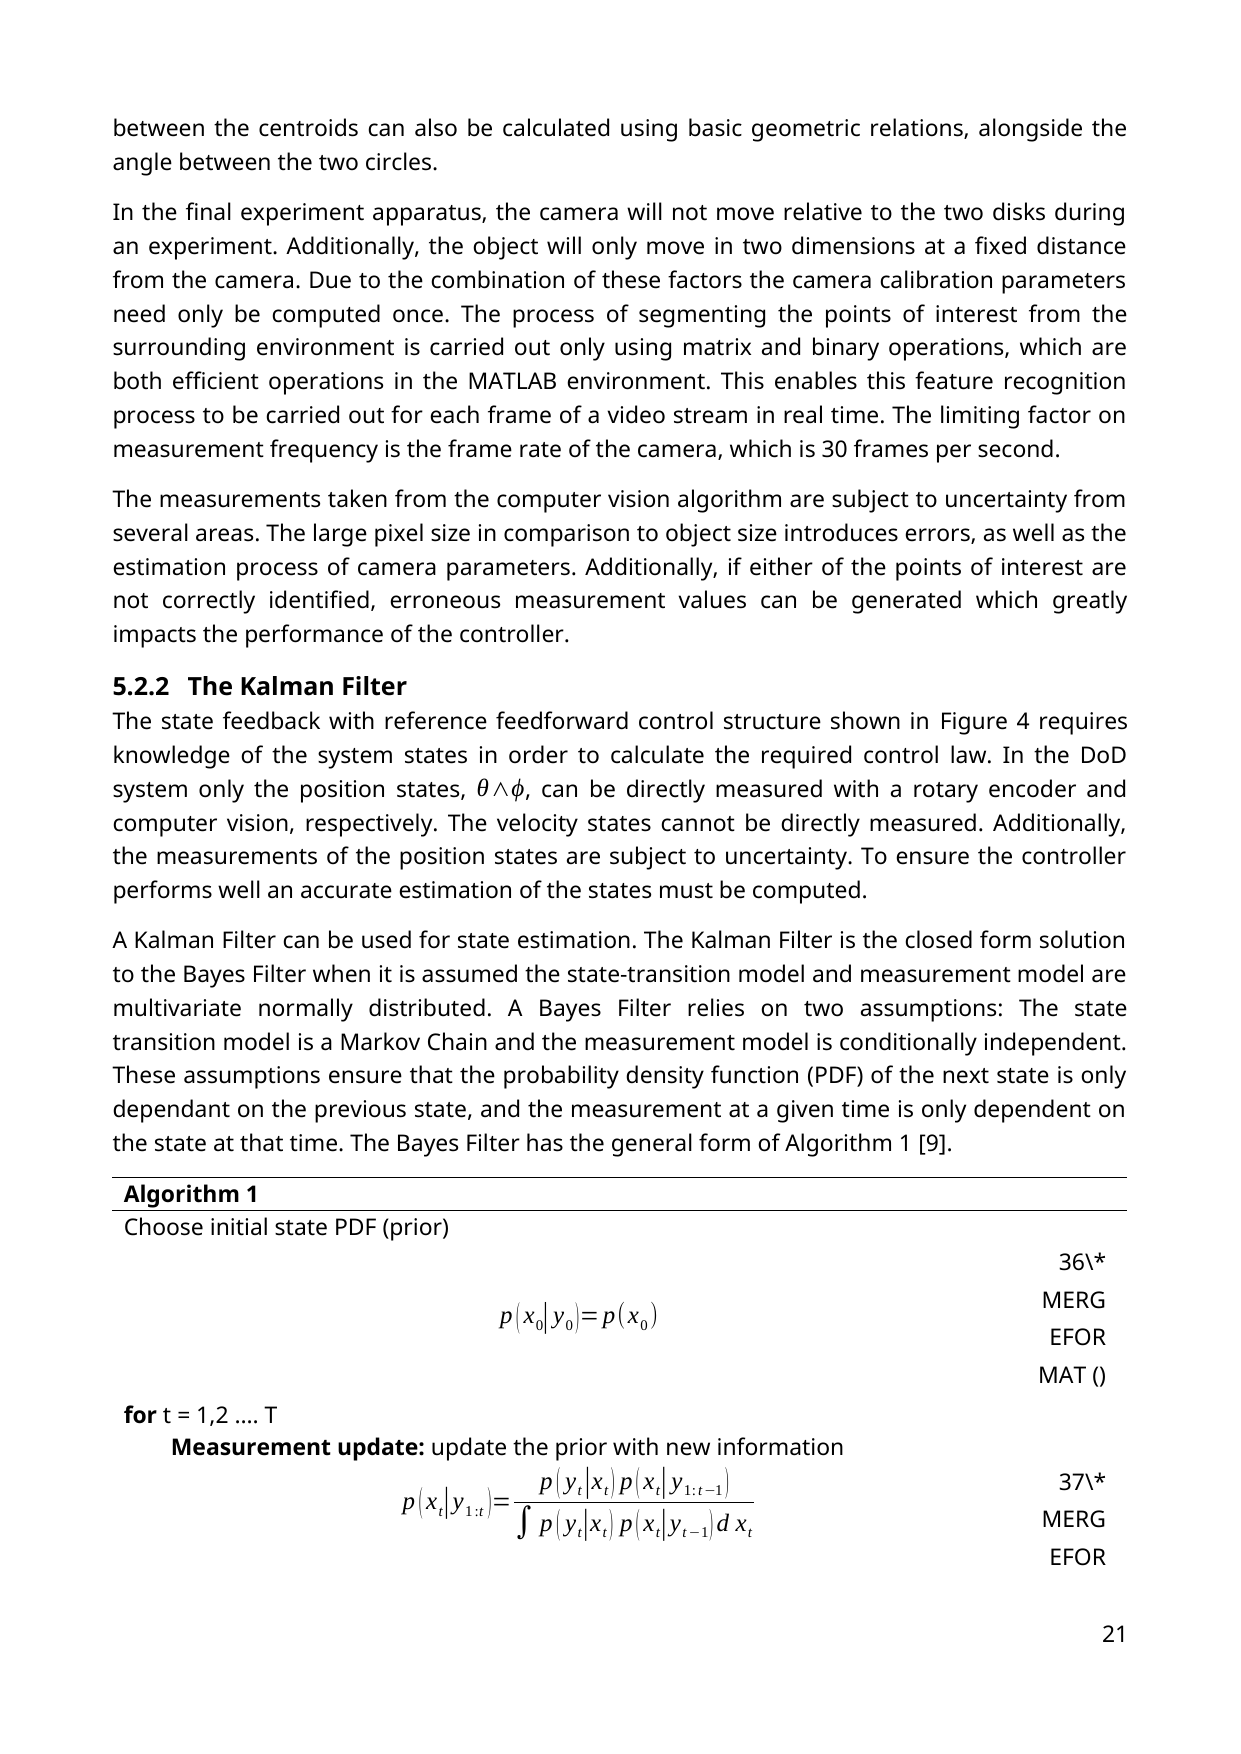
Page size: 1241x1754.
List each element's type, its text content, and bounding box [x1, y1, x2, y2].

subtitle The Kalman Filter [112, 668, 1128, 702]
table_cell for t = 1,2 …. T Measurement update: update the prior with new information [112, 1399, 1127, 1462]
table_cell Choose initial state PDF (prior) [112, 1211, 1127, 1399]
text A Kalman Filter can be used for state estimation. The Kalman Filter is the closed form solution to the Bayes Filter when it is assumed the state-transition model and measurement model are multivariate normally distributed. A Bayes Filter relies on two assumptions: The state transition model is a Markov Chain and the measurement model is conditionally independent. These assumptions ensure that the probability density function (PDF) of the next state is only dependant on the previous state, and the measurement at a given time is only dependent on the state at that time. The Bayes Filter has the general form of Algorithm 1 [9]. [112, 924, 1128, 1158]
text The state feedback with reference feedforward control structure shown in Figure 4 requires knowledge of the system states in order to calculate the required control law. In the DoD system only the position states, , can be directly measured with a rotary encoder and computer vision, respectively. The velocity states cannot be directly measured. Additionally, the measurements of the position states are subject to uncertainty. To ensure the controller performs well an accurate estimation of the states must be computed. [112, 705, 1128, 905]
table_header Algorithm 1 [112, 1178, 1127, 1209]
text In the final experiment apparatus, the camera will not move relative to the two disks during an experiment. Additionally, the object will only move in two dimensions at a fixed distance from the camera. Due to the combination of these factors the camera calibration parameters need only be computed once. The process of segmenting the points of interest from the surrounding environment is carried out only using matrix and binary operations, which are both efficient operations in the MATLAB environment. This enables this feature recognition process to be carried out for each frame of a video stream in real time. The limiting factor on measurement frequency is the frame rate of the camera, which is 30 frames per second. [112, 196, 1128, 464]
table_cell [112, 1462, 1127, 1576]
text The measurements taken from the computer vision algorithm are subject to uncertainty from several areas. The large pixel size in comparison to object size introduces errors, as well as the estimation process of camera parameters. Additionally, if either of the points of interest are not correctly identified, erroneous measurement values can be generated which greatly impacts the performance of the controller. [112, 483, 1128, 649]
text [112, 112, 1128, 177]
